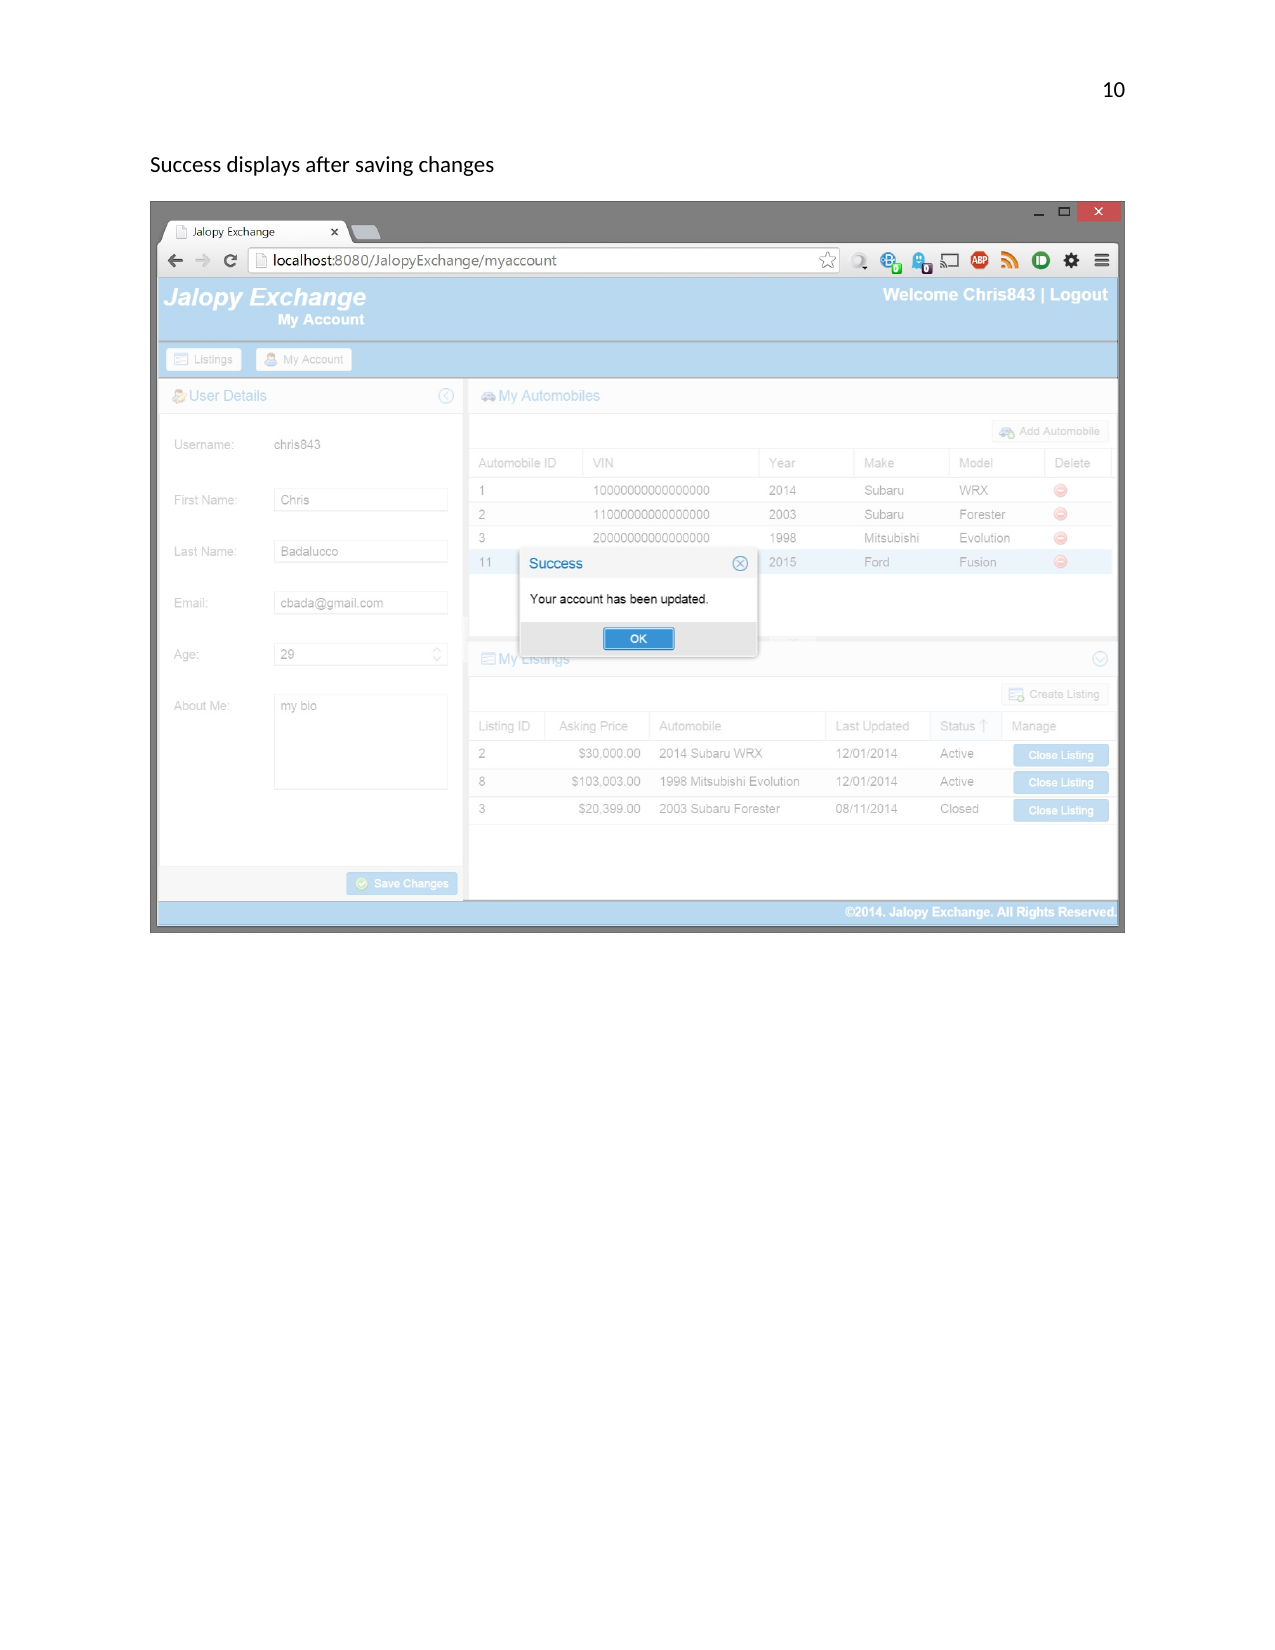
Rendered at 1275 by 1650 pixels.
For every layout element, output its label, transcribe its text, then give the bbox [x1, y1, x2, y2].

picture [150, 201, 1125, 933]
text Success displays after saving changes [150, 150, 1125, 178]
